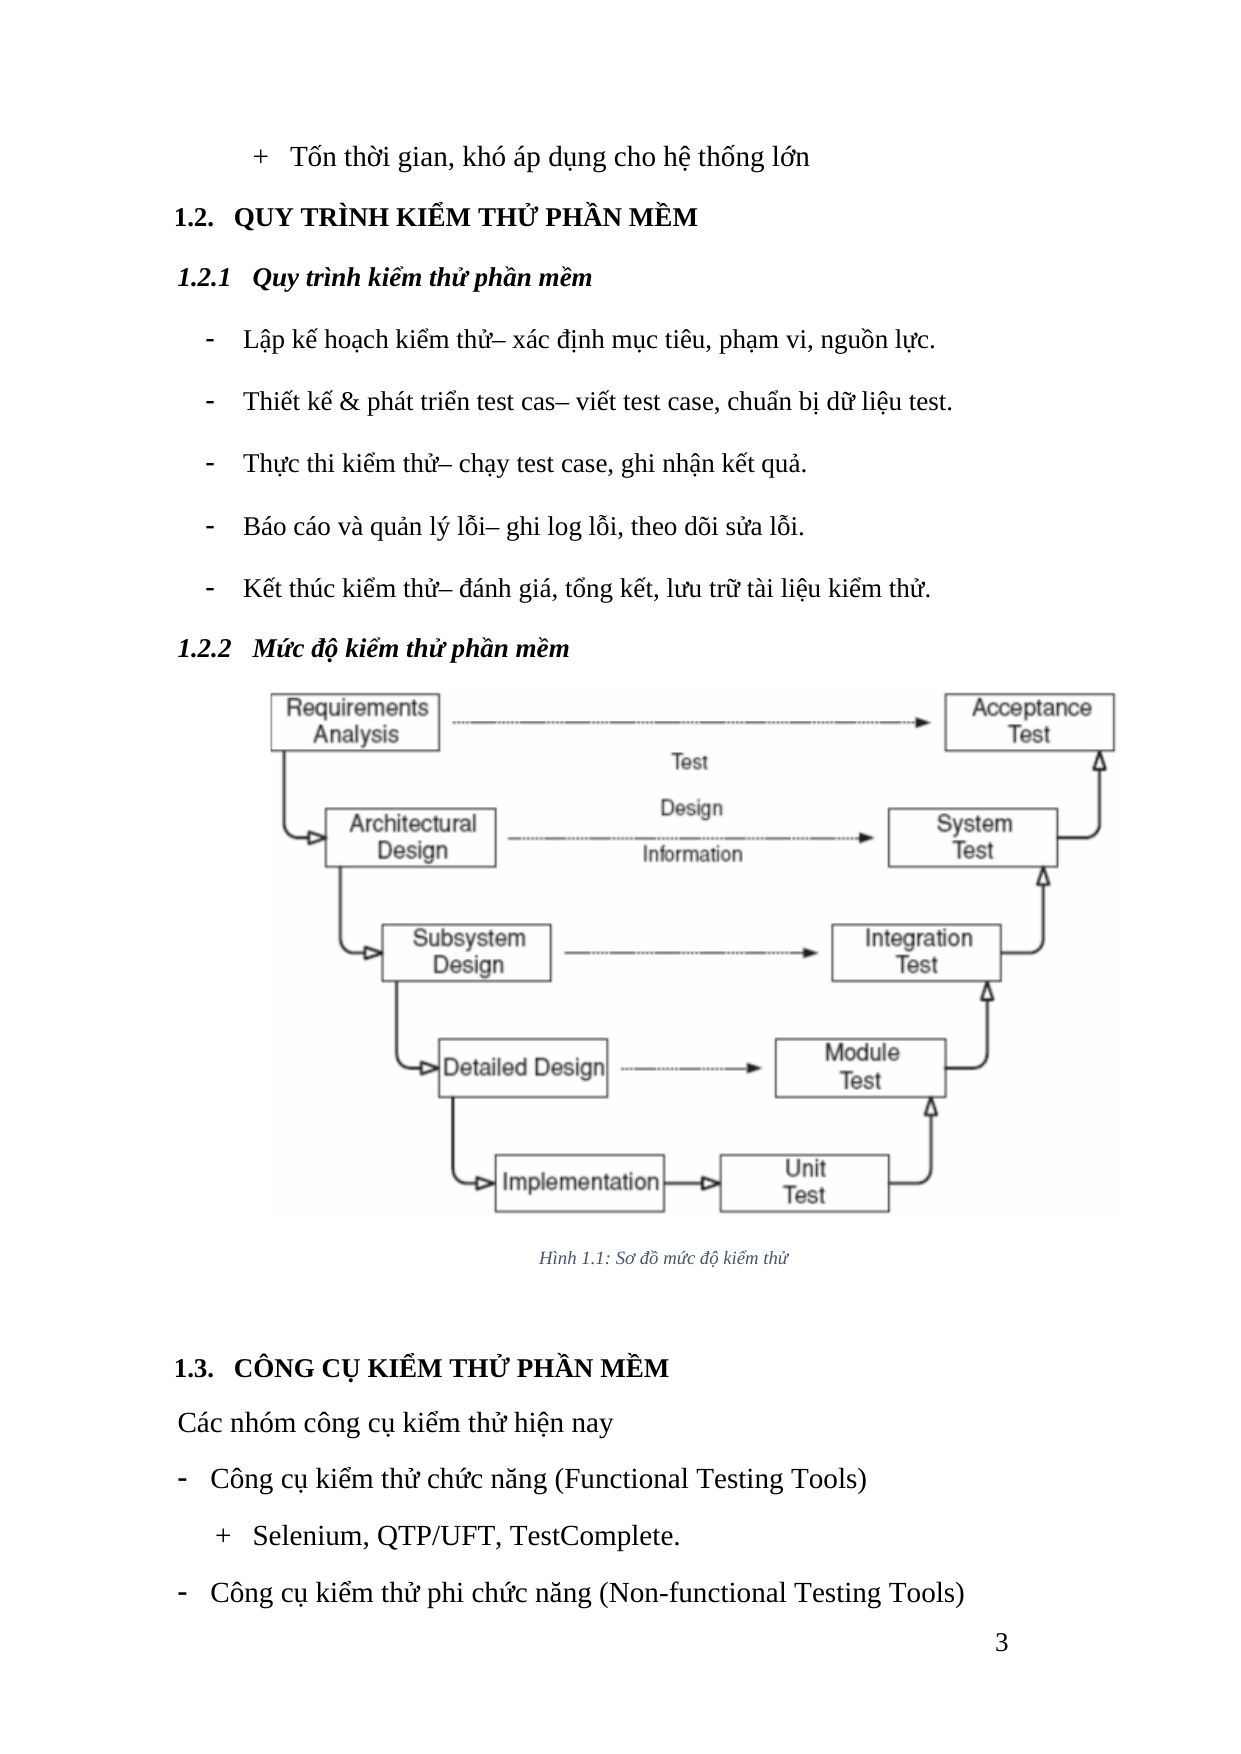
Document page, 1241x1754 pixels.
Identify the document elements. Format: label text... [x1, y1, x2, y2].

text Các nhóm công cụ kiểm thử hiện nay [177, 1405, 1152, 1438]
list Thực thi kiểm thử– chạy test case, ghi nhận kết quả. [205, 448, 1152, 479]
subtitle Quy trình kiểm thử phần mềm [177, 261, 1152, 292]
list Selenium, QTP/UFT, TestComplete. [215, 1518, 1152, 1552]
picture [270, 691, 1118, 1218]
list Công cụ kiểm thử phi chức năng (Non-functional Testing Tools) [177, 1575, 1152, 1608]
subtitle QUY TRÌNH KIỂM THỬ PHẦN MỀM [173, 201, 1152, 233]
list Lập kế hoạch kiểm thử– xác định mục tiêu, phạm vi, nguồn lực. [205, 323, 1152, 354]
list Công cụ kiểm thử chức năng (Functional Testing Tools) [177, 1461, 1152, 1495]
subtitle CÔNG CỤ KIỂM THỬ PHẦN MỀM [173, 1352, 1152, 1383]
list Kết thúc kiểm thử– đánh giá, tổng kết, lưu trữ tài liệu kiểm thử. [205, 572, 1152, 604]
text Hình 1.1: Sơ đồ mức độ kiểm thử [177, 1247, 1152, 1268]
subtitle Mức độ kiểm thử phần mềm [177, 632, 1152, 663]
list Thiết kế & phát triển test cas– viết test case, chuẩn bị dữ liệu test. [205, 385, 1152, 416]
list Tốn thời gian, khó áp dụng cho hệ thống lớn [252, 139, 1152, 172]
list Báo cáo và quản lý lỗi– ghi log lỗi, theo dõi sửa lỗi. [205, 510, 1152, 541]
